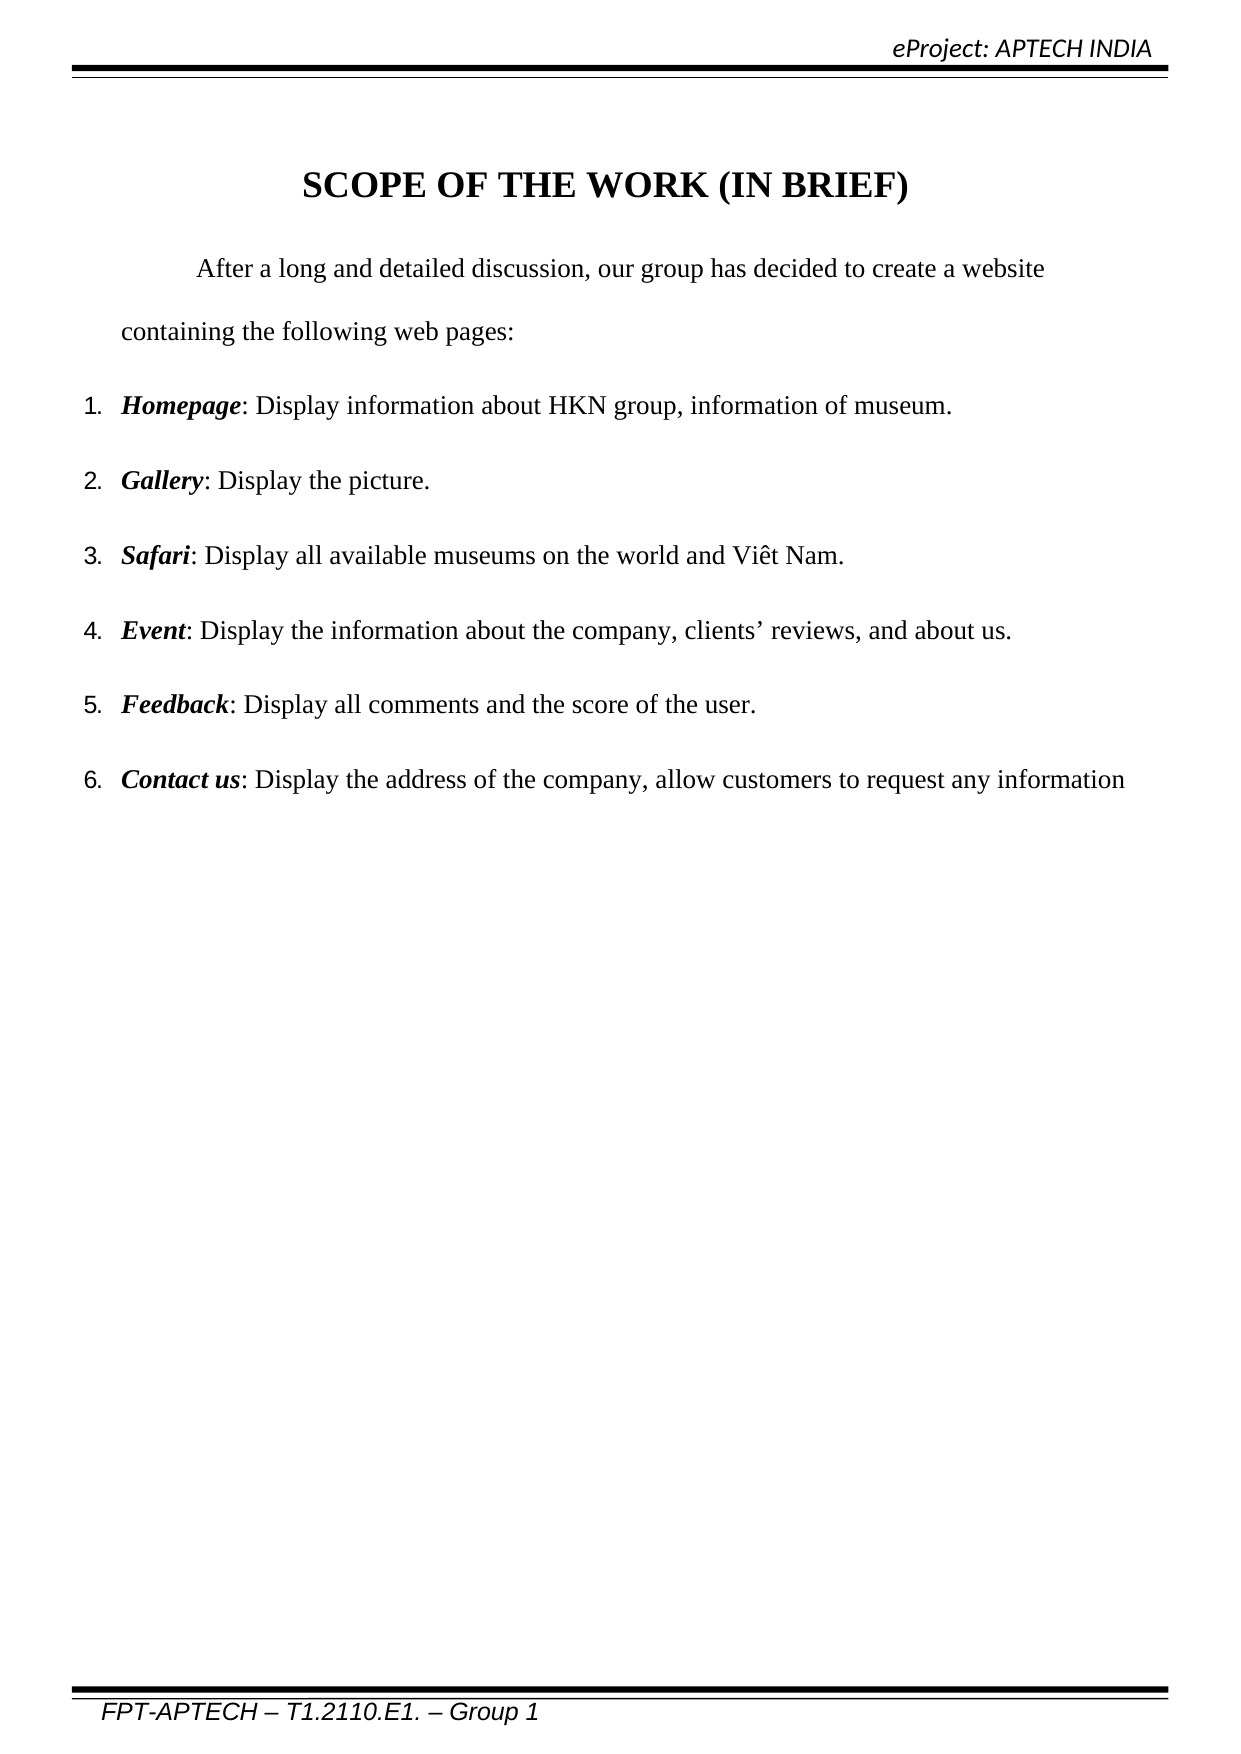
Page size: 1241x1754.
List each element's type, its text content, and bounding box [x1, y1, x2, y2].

list Contact us: Display the address of the company, allow customers to request any information [83, 763, 1128, 794]
subtitle SCOPE OF THE WORK (IN BRIEF) [8, 163, 1203, 206]
list Safari: Display all available museums on the world and Viêt Nam. [83, 539, 1128, 570]
list Feedback: Display all comments and the score of the user. [83, 689, 1128, 720]
text After a long and detailed discussion, our group has decided to create a website containing the following web pages: [121, 252, 1128, 346]
list Gallery: Display the picture. [83, 464, 1128, 495]
list Homepage: Display information about HKN group, information of museum. [83, 389, 1128, 421]
list Event: Display the information about the company, clients’ reviews, and about us. [83, 614, 1128, 645]
